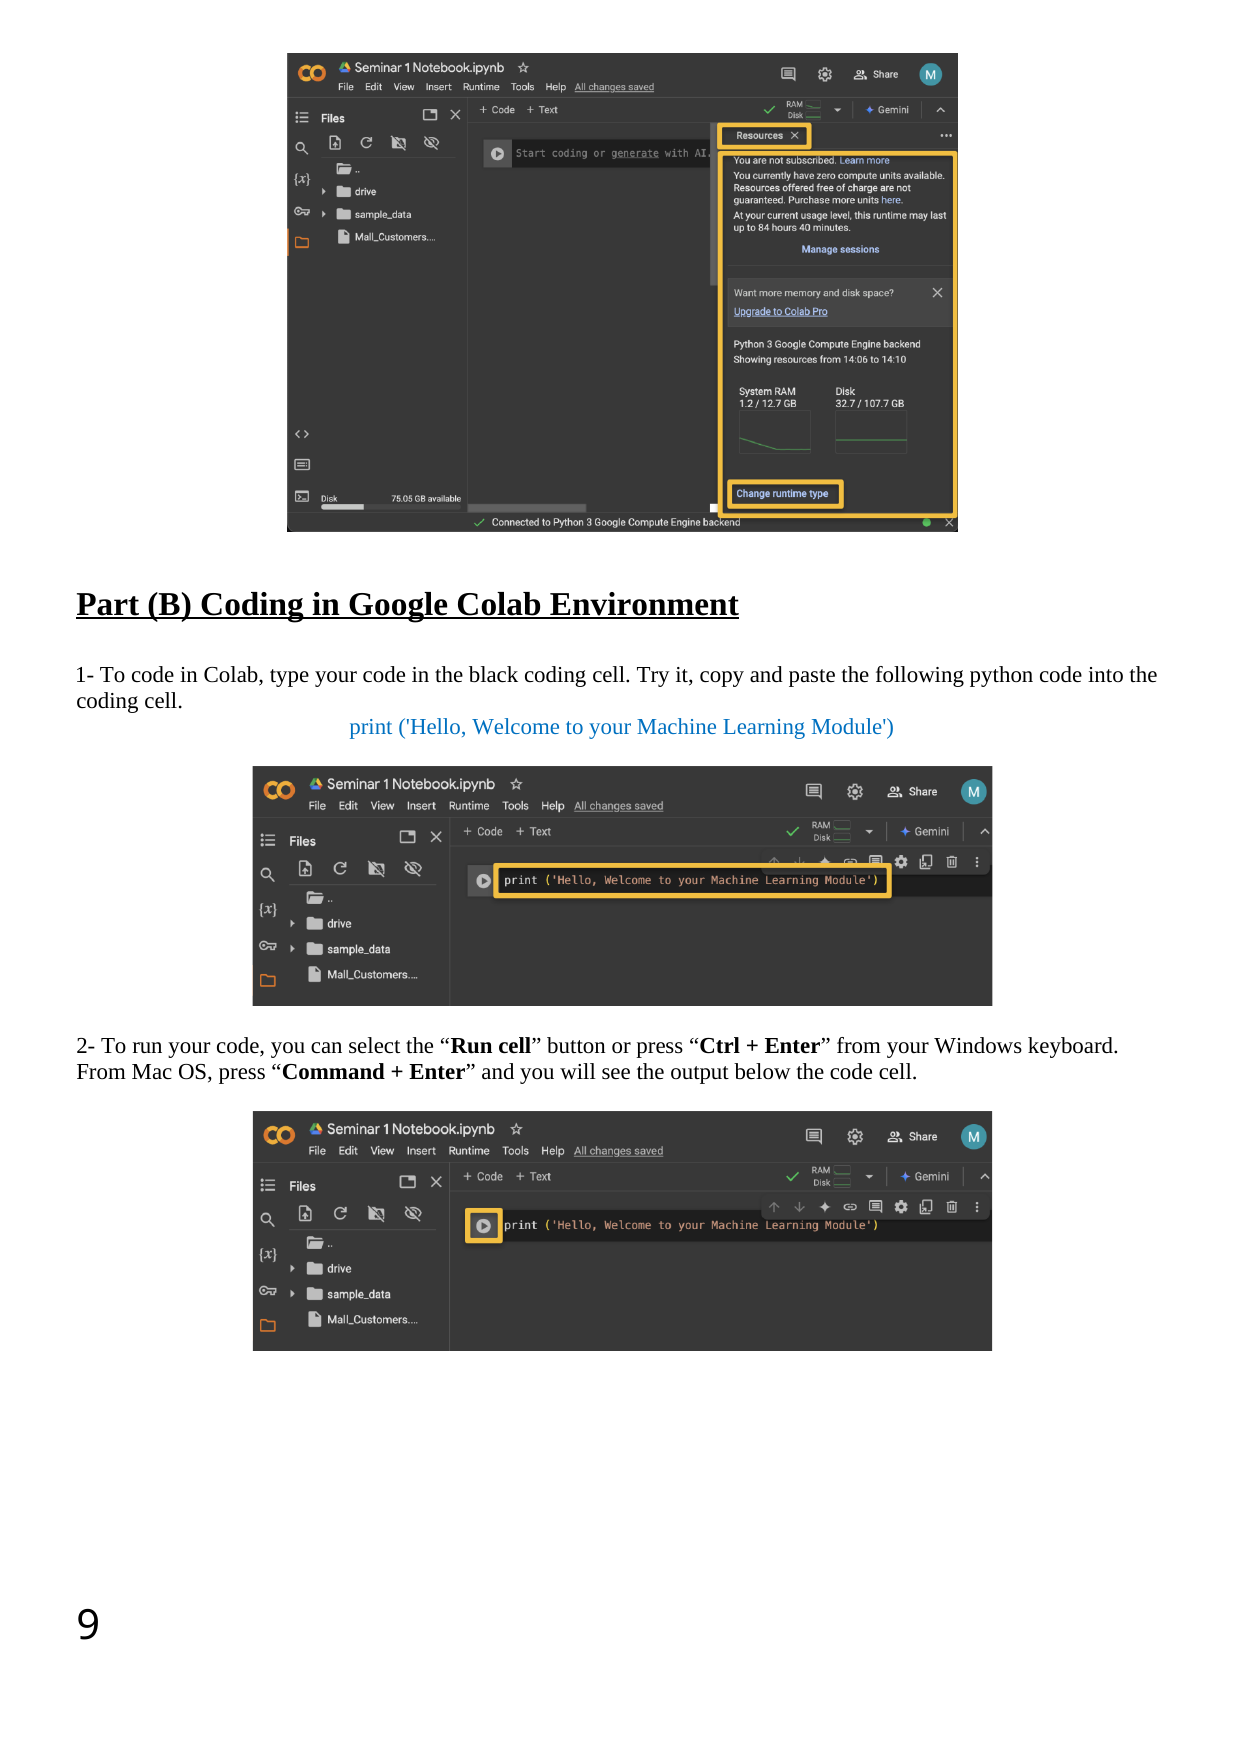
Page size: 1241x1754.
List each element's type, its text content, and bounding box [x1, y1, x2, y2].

text Part (B) Coding in Google Colab Environment [76, 584, 1169, 622]
text 1- To code in Colab, type your code in the black coding cell. Try it, copy and paste the following python code into the coding cell. [75, 661, 1169, 713]
picture [252, 1111, 993, 1351]
text print ('Hello, Welcome to your Machine Learning Module') [75, 713, 1169, 740]
text 2- To run your code, you can select the “Run cell” button or press “Ctrl + Enter” from your Windows keyboard. From Mac OS, press “Command + Enter” and you will see the output below the code cell. [76, 1032, 1169, 1085]
picture [287, 53, 958, 532]
picture [252, 766, 993, 1006]
